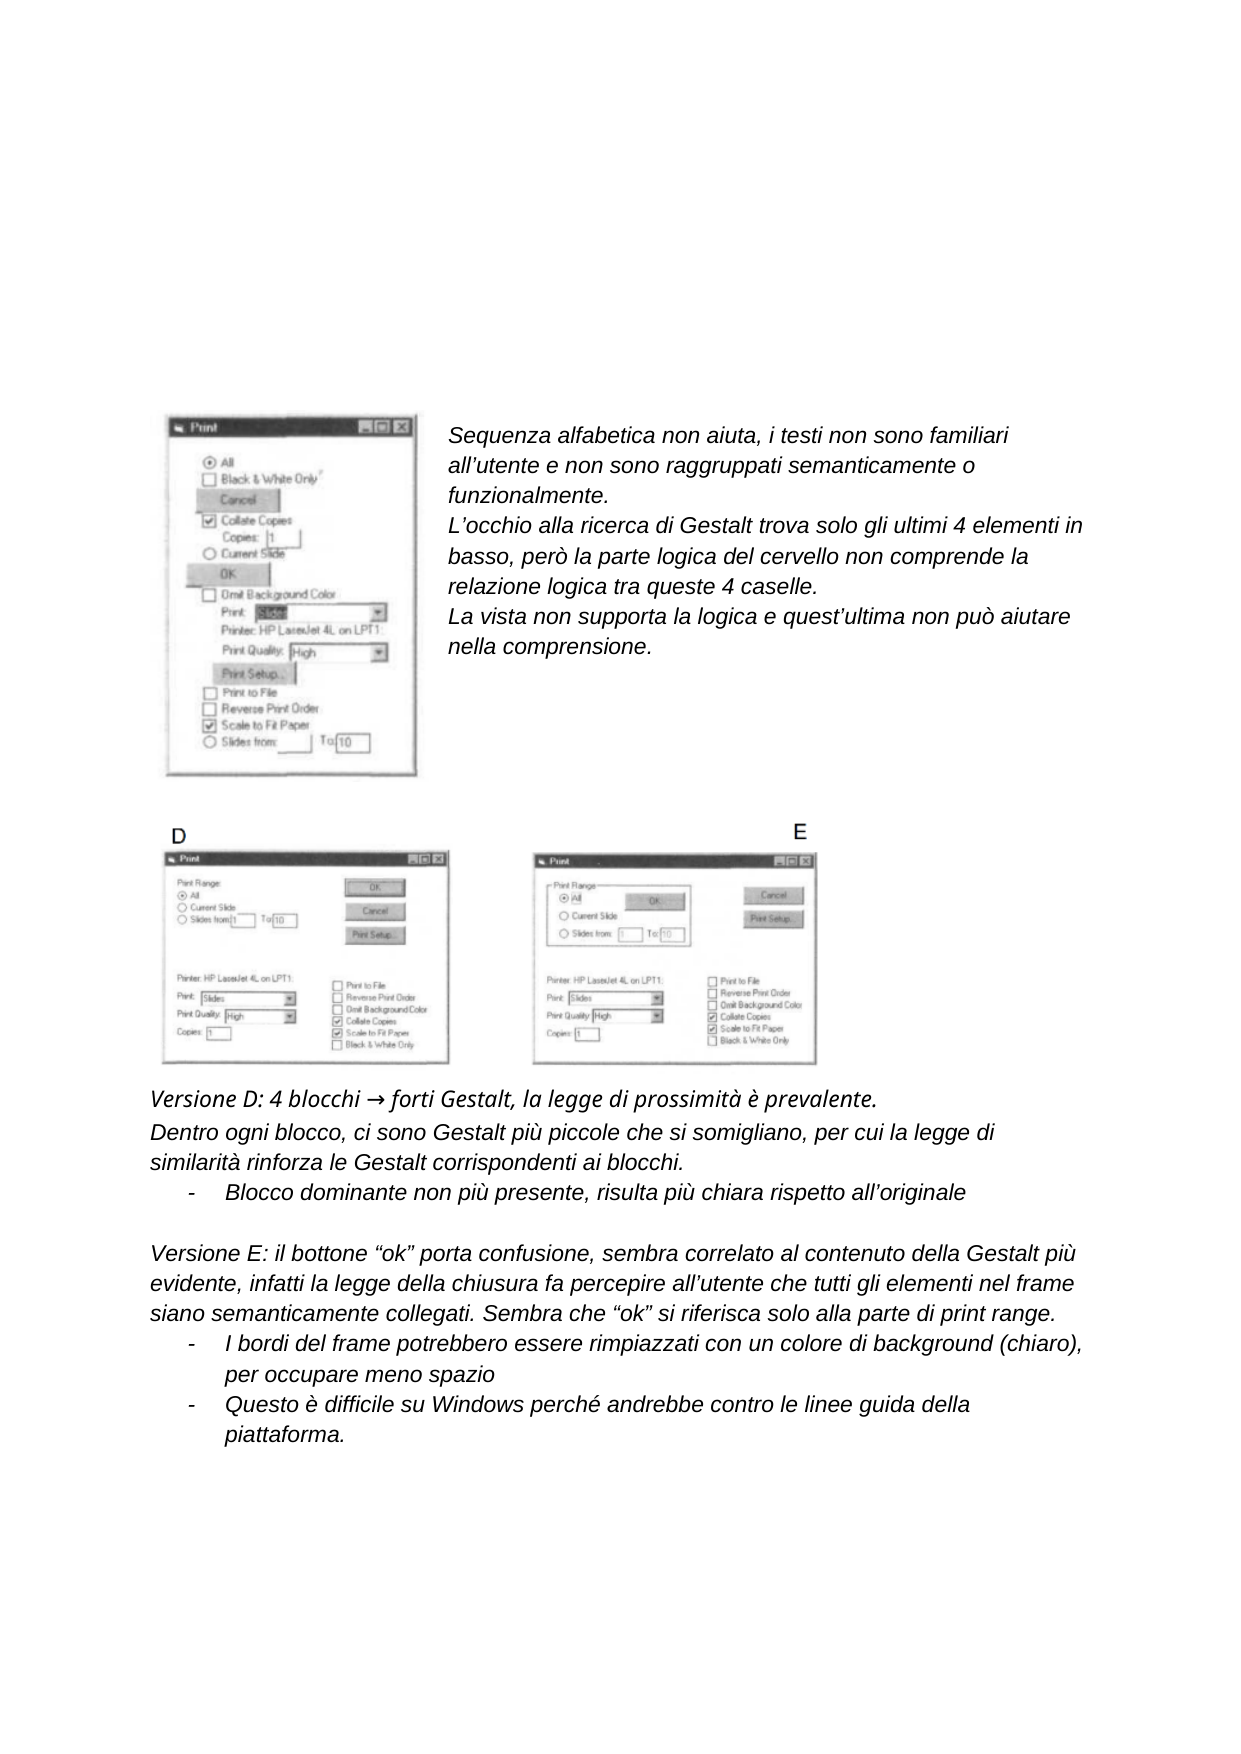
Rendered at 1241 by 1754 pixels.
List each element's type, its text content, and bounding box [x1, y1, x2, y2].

text Versione E: il bottone “ok” porta confusione, sembra correlato al contenuto della Gestalt più evidente, infatti la legge della chiusura fa percepire all’utente che tutti gli elementi nel frame siano semanticamente collegati. Sembra che “ok” si riferisca solo alla parte di print range. [150, 1240, 1090, 1326]
text Versione D: 4 blocchi → forti Gestalt, la legge di prossimità è prevalente. [150, 1083, 1090, 1114]
list Blocco dominante non più presente, risulta più chiara rispetto all’originale [187, 1179, 1090, 1206]
text La vista non supporta la logica e quest’ultima non può aiutare nella comprensione. [429, 603, 1090, 660]
list Questo è difficile su Windows perché andrebbe contro le linee guida della piattaforma. [187, 1391, 1090, 1447]
list I bordi del frame potrebbero essere rimpiazzati con un colore di background (chiaro), per occupare meno spazio [187, 1330, 1090, 1387]
text Sequenza alfabetica non aiuta, i testi non sono familiari all’utente e non sono raggruppati semanticamente o funzionalmente. [429, 422, 1090, 509]
picture [150, 410, 429, 782]
text L’occhio alla ricerca di Gestalt trova solo gli ultimi 4 elementi in basso, però la parte logica del cervello non comprende la relazione logica tra queste 4 caselle. [429, 512, 1090, 599]
picture [150, 814, 834, 1079]
text Dentro ogni blocco, ci sono Gestalt più piccole che si somigliano, per cui la legge di similarità rinforza le Gestalt corrispondenti ai blocchi. [150, 1119, 1090, 1175]
